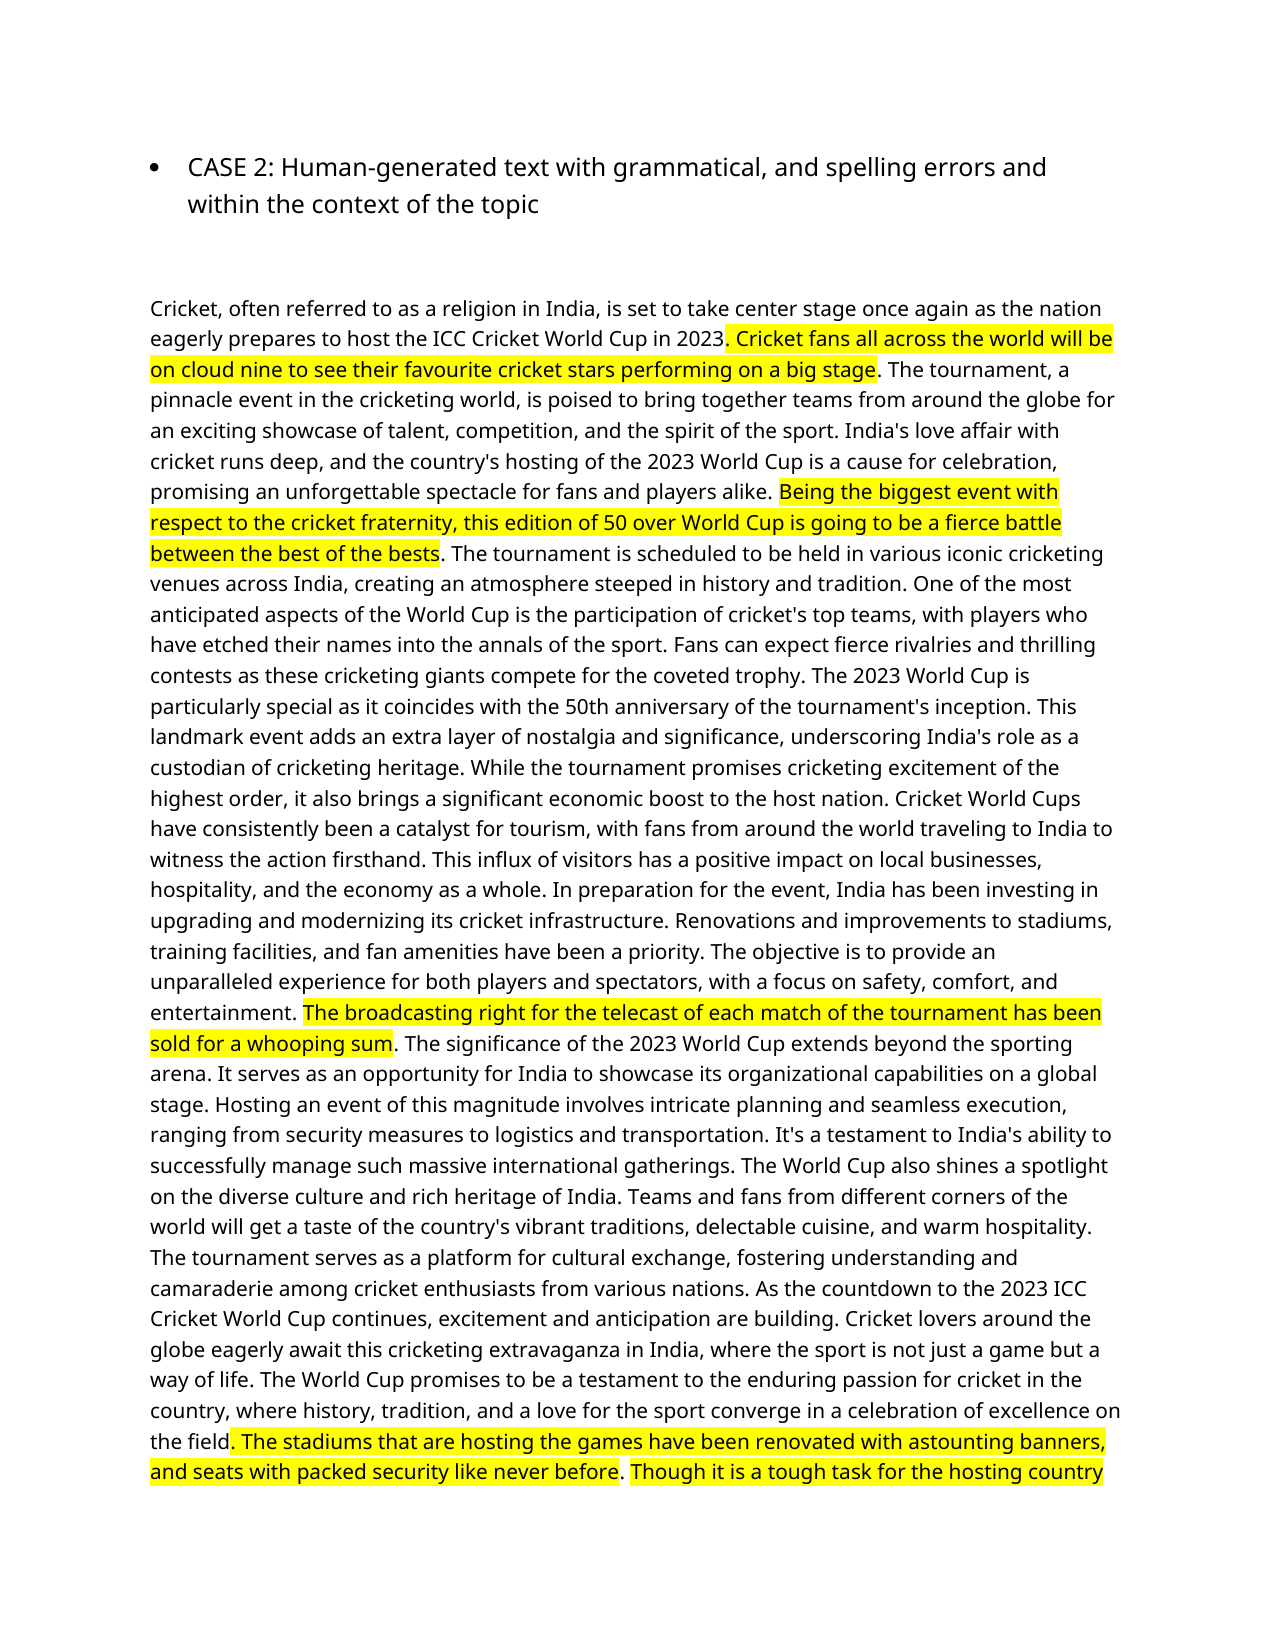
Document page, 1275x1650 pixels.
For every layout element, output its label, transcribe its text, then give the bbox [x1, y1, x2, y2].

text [150, 294, 1125, 1486]
list CASE 2: Human-generated text with grammatical, and spelling errors and within the context of the topic [150, 150, 1125, 221]
